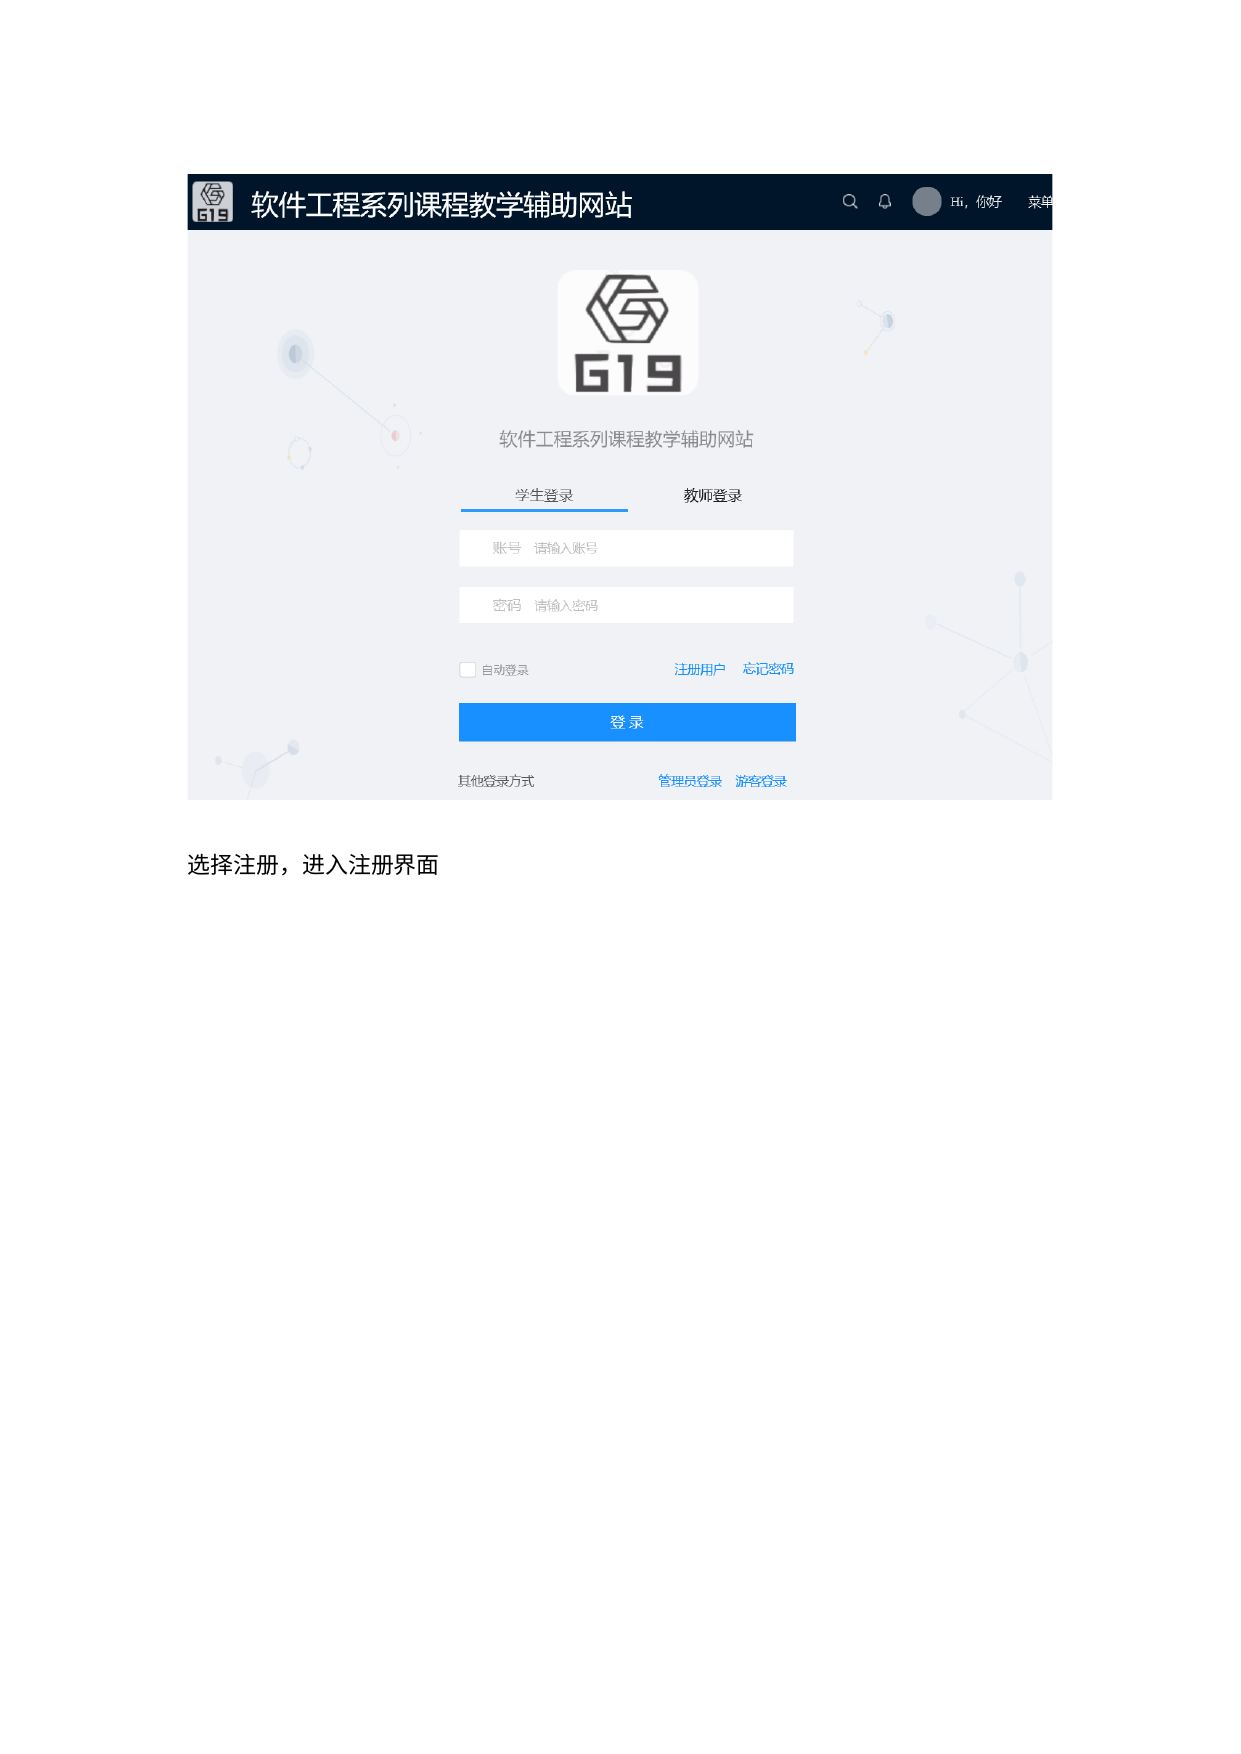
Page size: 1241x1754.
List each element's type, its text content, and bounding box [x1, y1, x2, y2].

picture [187, 174, 1053, 800]
list 选择注册，进入注册界面 [187, 831, 1053, 896]
